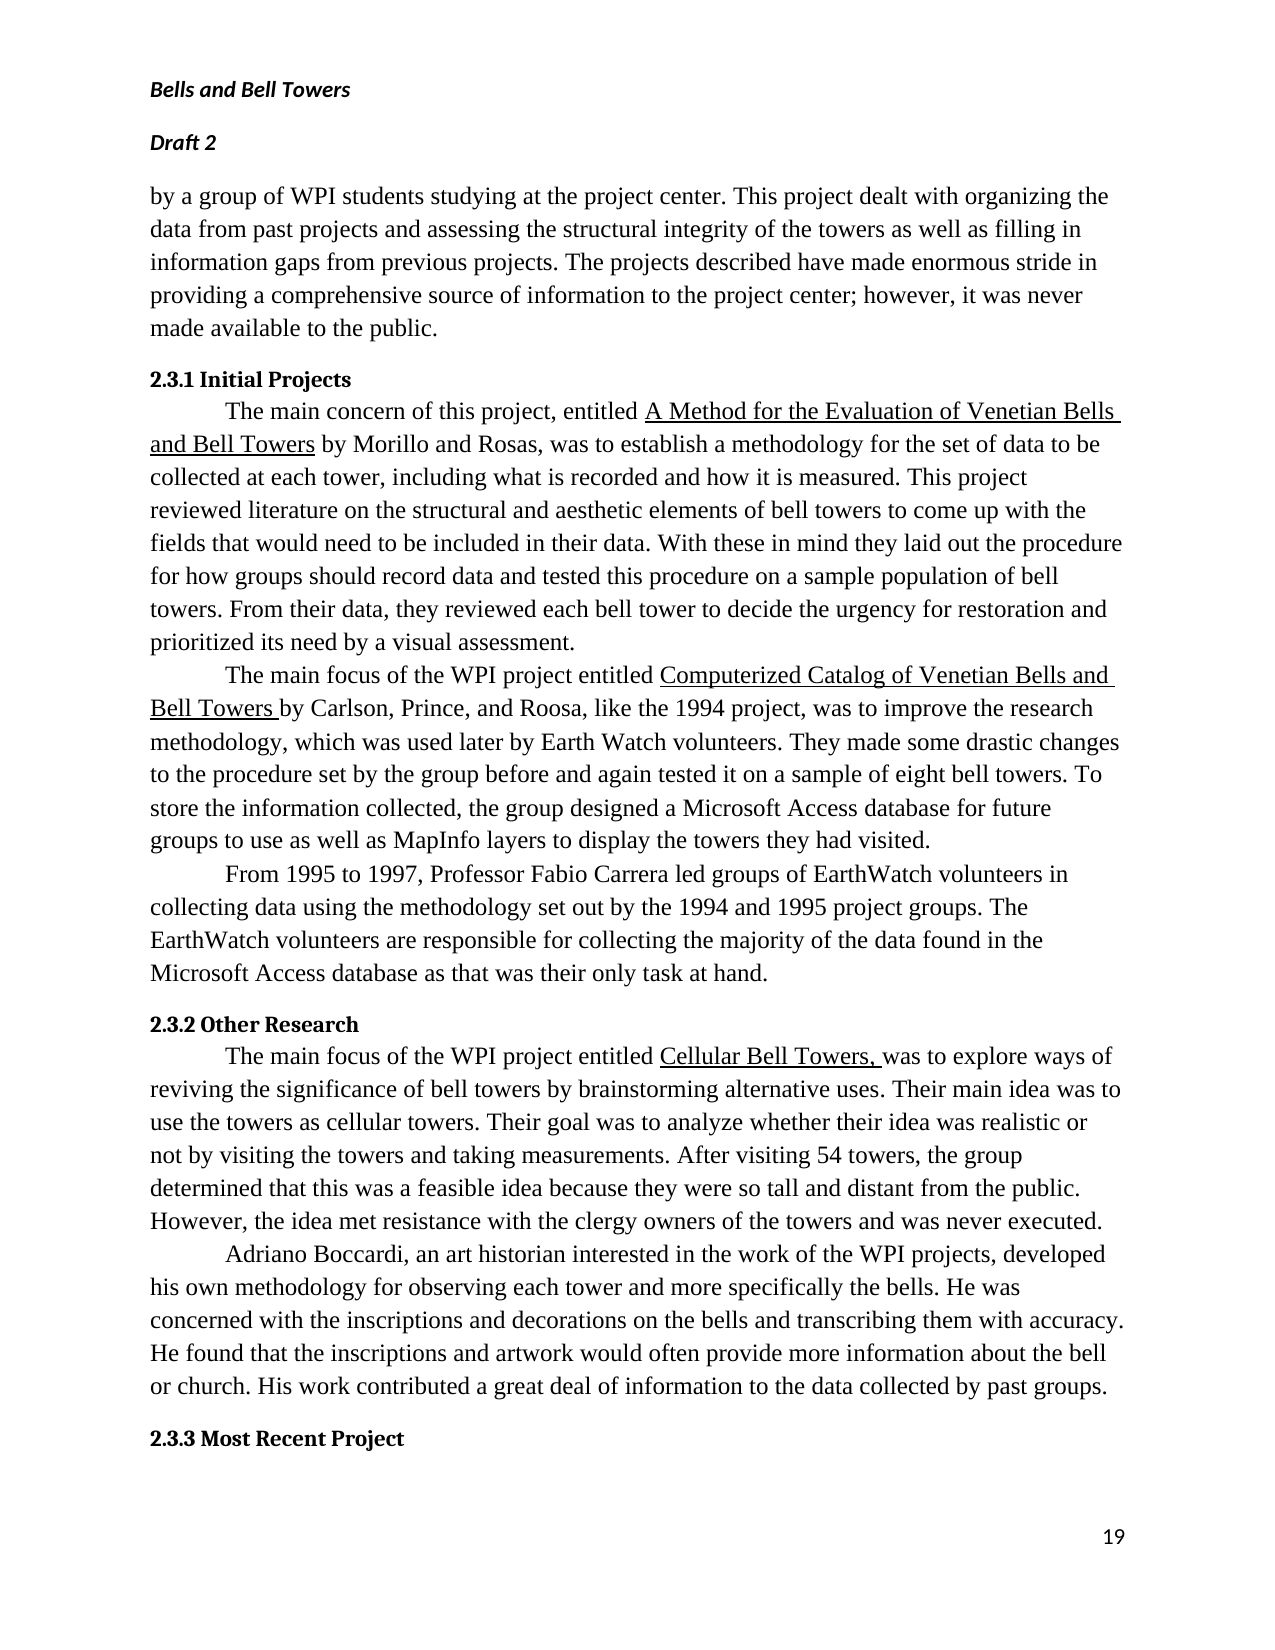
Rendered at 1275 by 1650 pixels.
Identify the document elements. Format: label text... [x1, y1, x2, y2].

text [150, 181, 1125, 342]
subtitle 2.3.3 Most Recent Project [150, 1425, 1125, 1452]
text From 1995 to 1997, Professor Fabio Carrera led groups of EarthWatch volunteers in collecting data using the methodology set out by the 1994 and 1995 project groups. The EarthWatch volunteers are responsible for collecting the majority of the data found in the Microsoft Access database as that was their only task at hand. [150, 859, 1125, 986]
text Adriano Boccardi, an art historian interested in the work of the WPI projects, developed his own methodology for observing each tower and more specifically the bells. He was concerned with the inscriptions and decorations on the bells and transcribing them with accuracy. He found that the inscriptions and artwork would often provide more information about the bell or church. His work contributed a great deal of information to the data collected by past groups. [150, 1239, 1125, 1400]
text The main concern of this project, entitled A Method for the Evaluation of Venetian Bells and Bell Towers by Morillo and Rosas, was to establish a methodology for the set of data to be collected at each tower, including what is recorded and how it is measured. This project reviewed literature on the structural and aesthetic elements of bell towers to come up with the fields that would need to be included in their data. With these in mind they laid out the procedure for how groups should record data and tested this procedure on a sample population of bell towers. From their data, they reviewed each bell tower to decide the urgency for restoration and prioritized its need by a visual assessment. [150, 396, 1125, 656]
text The main focus of the WPI project entitled Computerized Catalog of Venetian Bells and Bell Towers by Carlson, Prince, and Roosa, like the 1994 project, was to improve the research methodology, which was used later by Earth Watch volunteers. They made some drastic changes to the procedure set by the group before and again tested it on a sample of eight bell towers. To store the information collected, the group designed a Microsoft Access database for future groups to use as well as MapInfo layers to display the towers they had visited. [150, 661, 1125, 854]
subtitle 2.3.2 Other Research [150, 1012, 1125, 1038]
text The main focus of the WPI project entitled Cellular Bell Towers, was to explore ways of reviving the significance of bell towers by brainstorming alternative uses. Their main idea was to use the towers as cellular towers. Their goal was to analyze whether their idea was realistic or not by visiting the towers and taking measurements. After visiting 54 towers, the group determined that this was a feasible idea because they were so tall and distant from the public. However, the idea met resistance with the clergy owners of the towers and was never executed. [150, 1041, 1125, 1235]
subtitle 2.3.1 Initial Projects [150, 367, 1125, 393]
